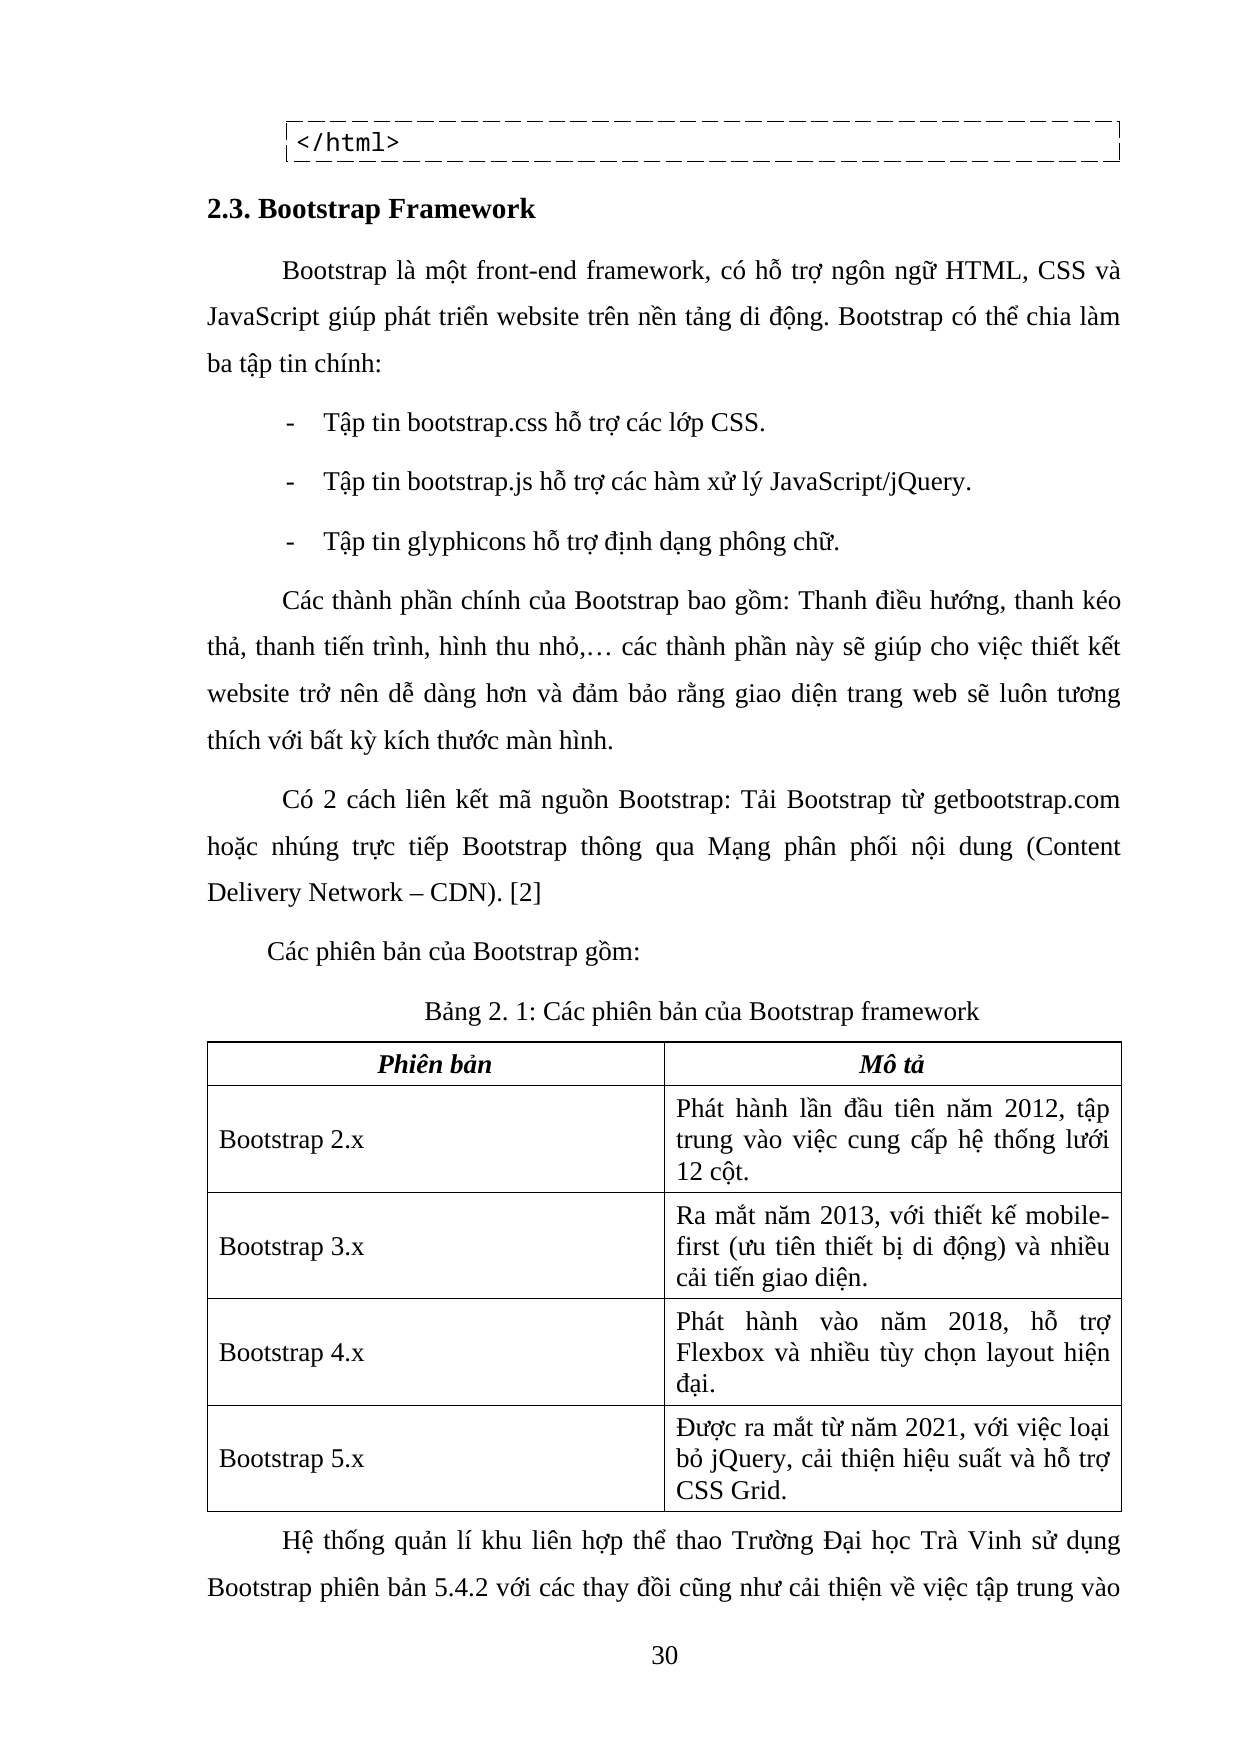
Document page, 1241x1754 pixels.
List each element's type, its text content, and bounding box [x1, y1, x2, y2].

list Tập tin bootstrap.css hỗ trợ các lớp CSS. [286, 406, 1122, 437]
list Tập tin bootstrap.js hỗ trợ các hàm xử lý JavaScript/jQuery. [286, 466, 1122, 497]
text Có 2 cách liên kết mã nguồn Bootstrap: Tải Bootstrap từ getbootstrap.com hoặc nhúng trực tiếp Bootstrap thông qua Mạng phân phối nội dung (Content Delivery Network – CDN). [207, 783, 1122, 907]
table_cell Được ra mắt từ năm 2021, với việc loại bỏ jQuery, cải thiện hiệu suất và hỗ trợ CSS Grid. [665, 1406, 1121, 1511]
table_header Phiên bản [208, 1043, 664, 1085]
table_cell Bootstrap 5.x [208, 1406, 664, 1511]
table_cell Bootstrap 2.x [208, 1086, 664, 1192]
text Bootstrap là một front-end framework, có hỗ trợ ngôn ngữ HTML, CSS và JavaScript giúp phát triển website trên nền tảng di động. Bootstrap có thể chia làm ba tập tin chính: [207, 254, 1122, 378]
table_cell Phát hành vào năm 2018, hỗ trợ Flexbox và nhiều tùy chọn layout hiện đại. [665, 1299, 1121, 1404]
table_cell Bootstrap 4.x [208, 1299, 664, 1404]
table_cell Bootstrap 3.x [208, 1193, 664, 1298]
subtitle Bootstrap Framework [207, 191, 1122, 224]
text Các thành phần chính của Bootstrap bao gồm: Thanh điều hướng, thanh kéo thả, thanh tiến trình, hình thu nhỏ,… các thành phần này sẽ giúp cho việc thiết kết website trở nên dễ dàng hơn và đảm bảo rằng giao diện trang web sẽ luôn tương thích với bất kỳ kích thước màn hình. [207, 584, 1122, 755]
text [207, 1524, 1122, 1602]
table_cell Phát hành lần đầu tiên năm 2012, tập trung vào việc cung cấp hệ thống lưới 12 cột. [665, 1086, 1121, 1192]
table_header Mô tả [665, 1043, 1121, 1085]
text </html> [286, 121, 1120, 162]
text Bảng 2. 1: Các phiên bản của Bootstrap framework [207, 995, 1122, 1026]
text Các phiên bản của Bootstrap gồm: [267, 936, 1122, 967]
list Tập tin glyphicons hỗ trợ định dạng phông chữ. [286, 525, 1122, 556]
table_cell Ra mắt năm 2013, với thiết kế mobile-first (ưu tiên thiết bị di động) và nhiều cải tiến giao diện. [665, 1193, 1121, 1298]
